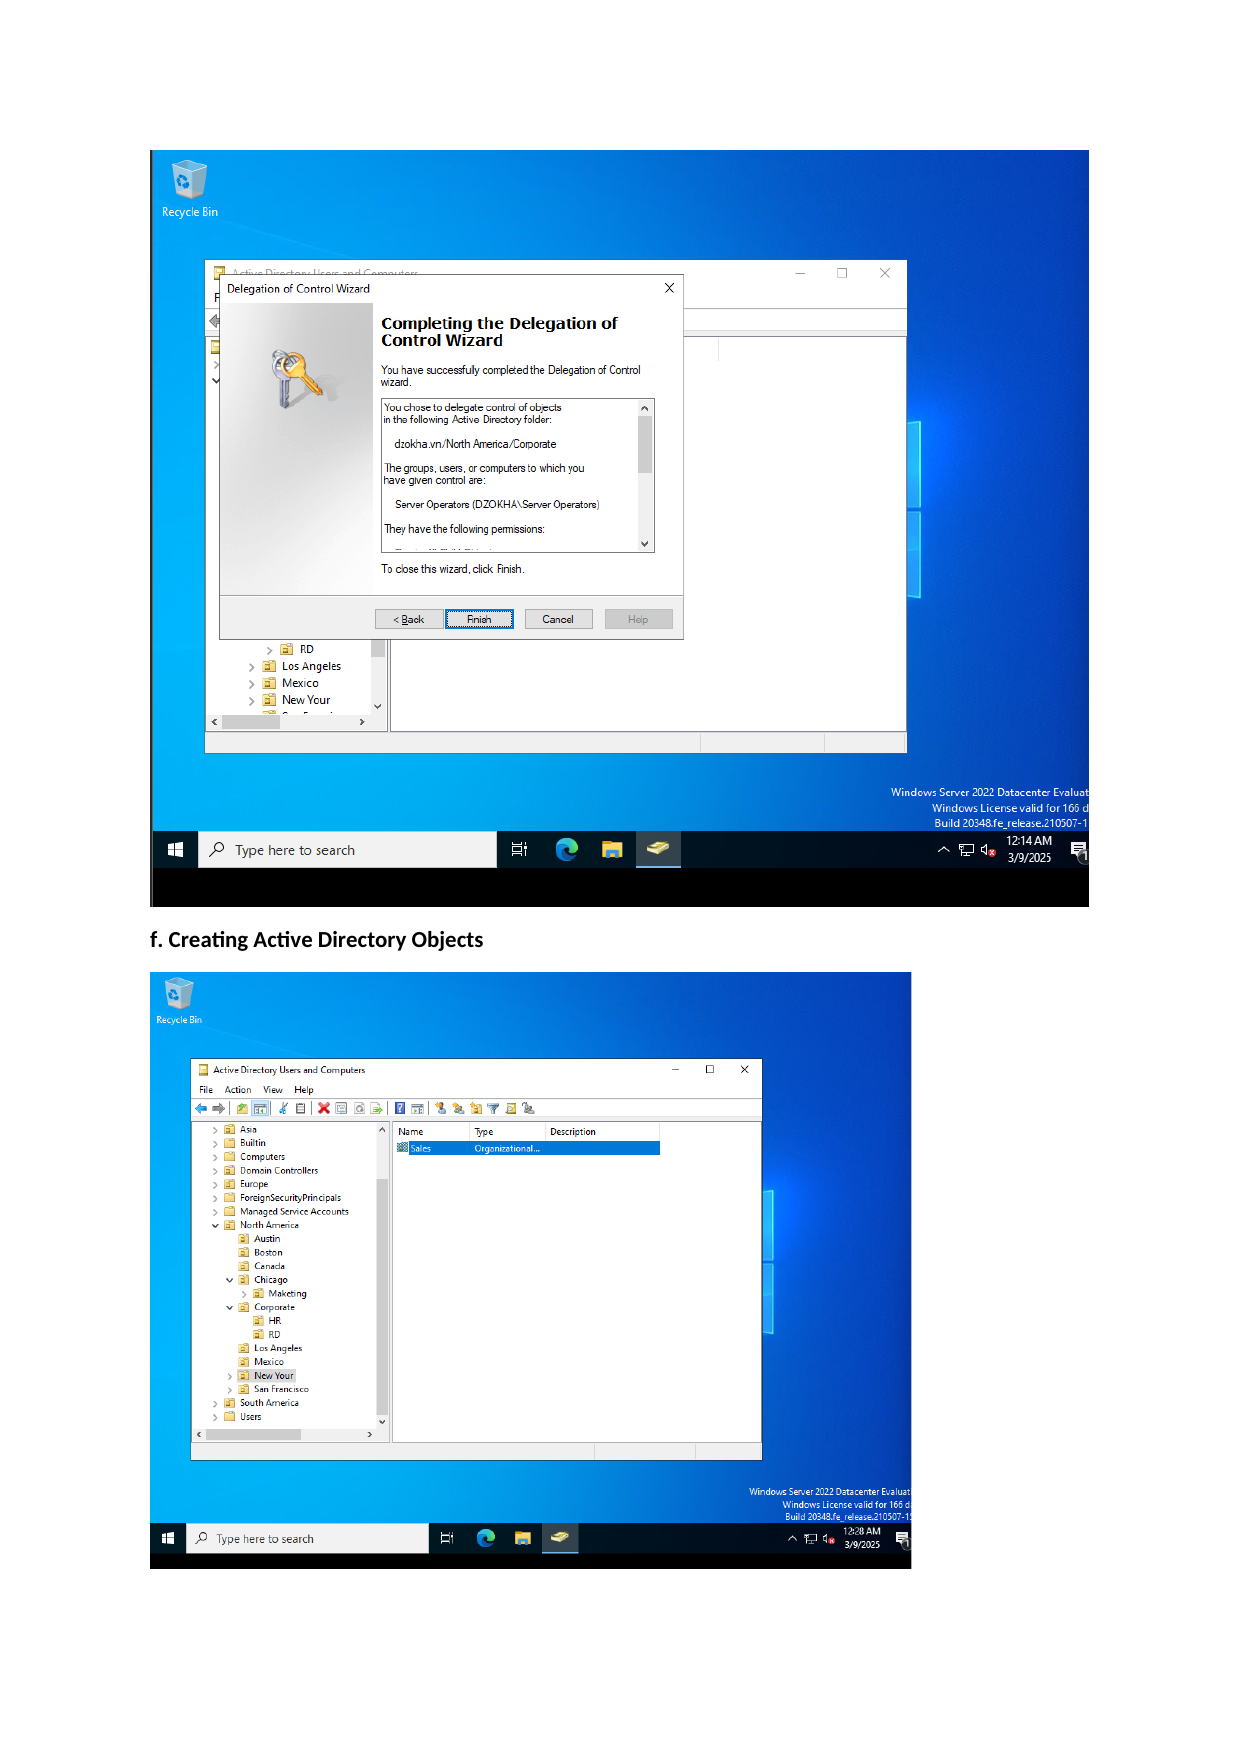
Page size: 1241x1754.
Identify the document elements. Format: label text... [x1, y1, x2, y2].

picture [150, 972, 912, 1569]
list f. Creating Active Directory Objects [150, 925, 1090, 953]
picture [150, 150, 1089, 907]
